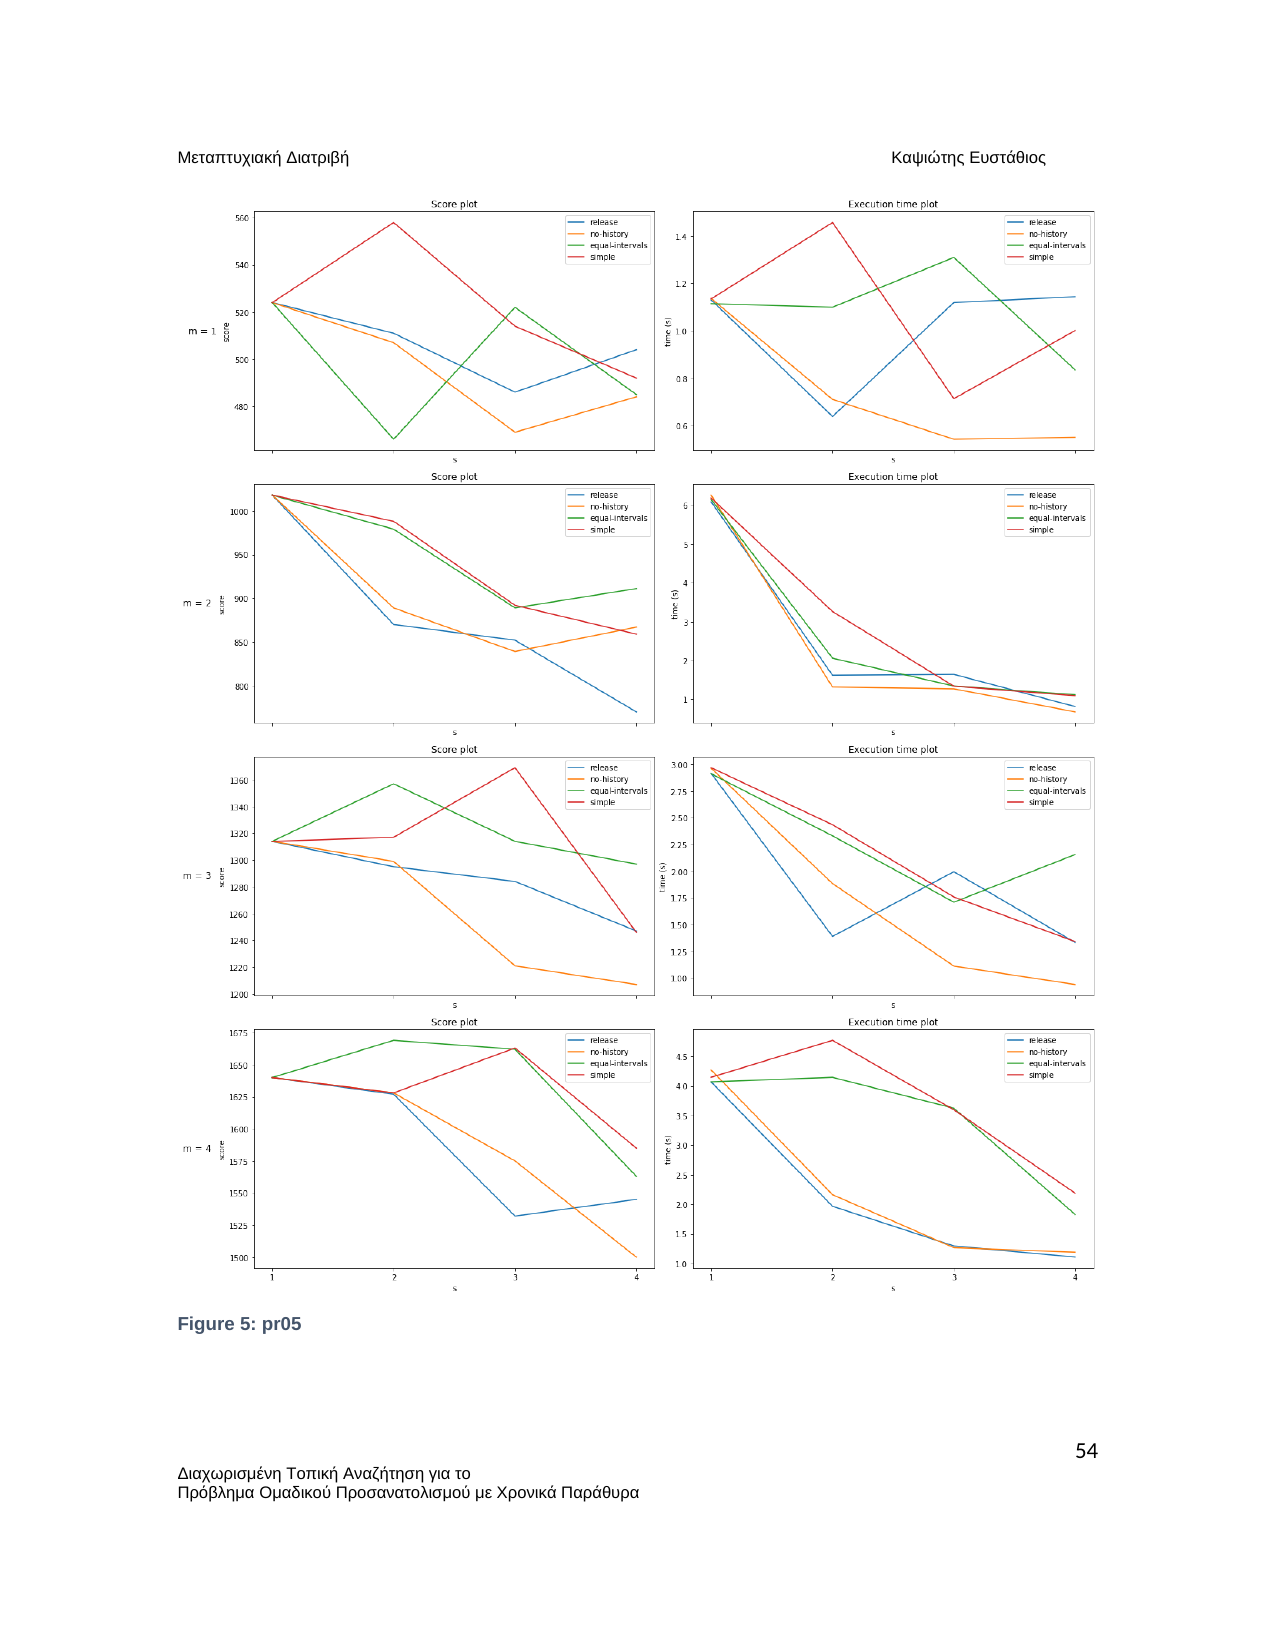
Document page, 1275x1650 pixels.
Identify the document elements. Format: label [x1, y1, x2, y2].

picture [177, 194, 1098, 1297]
